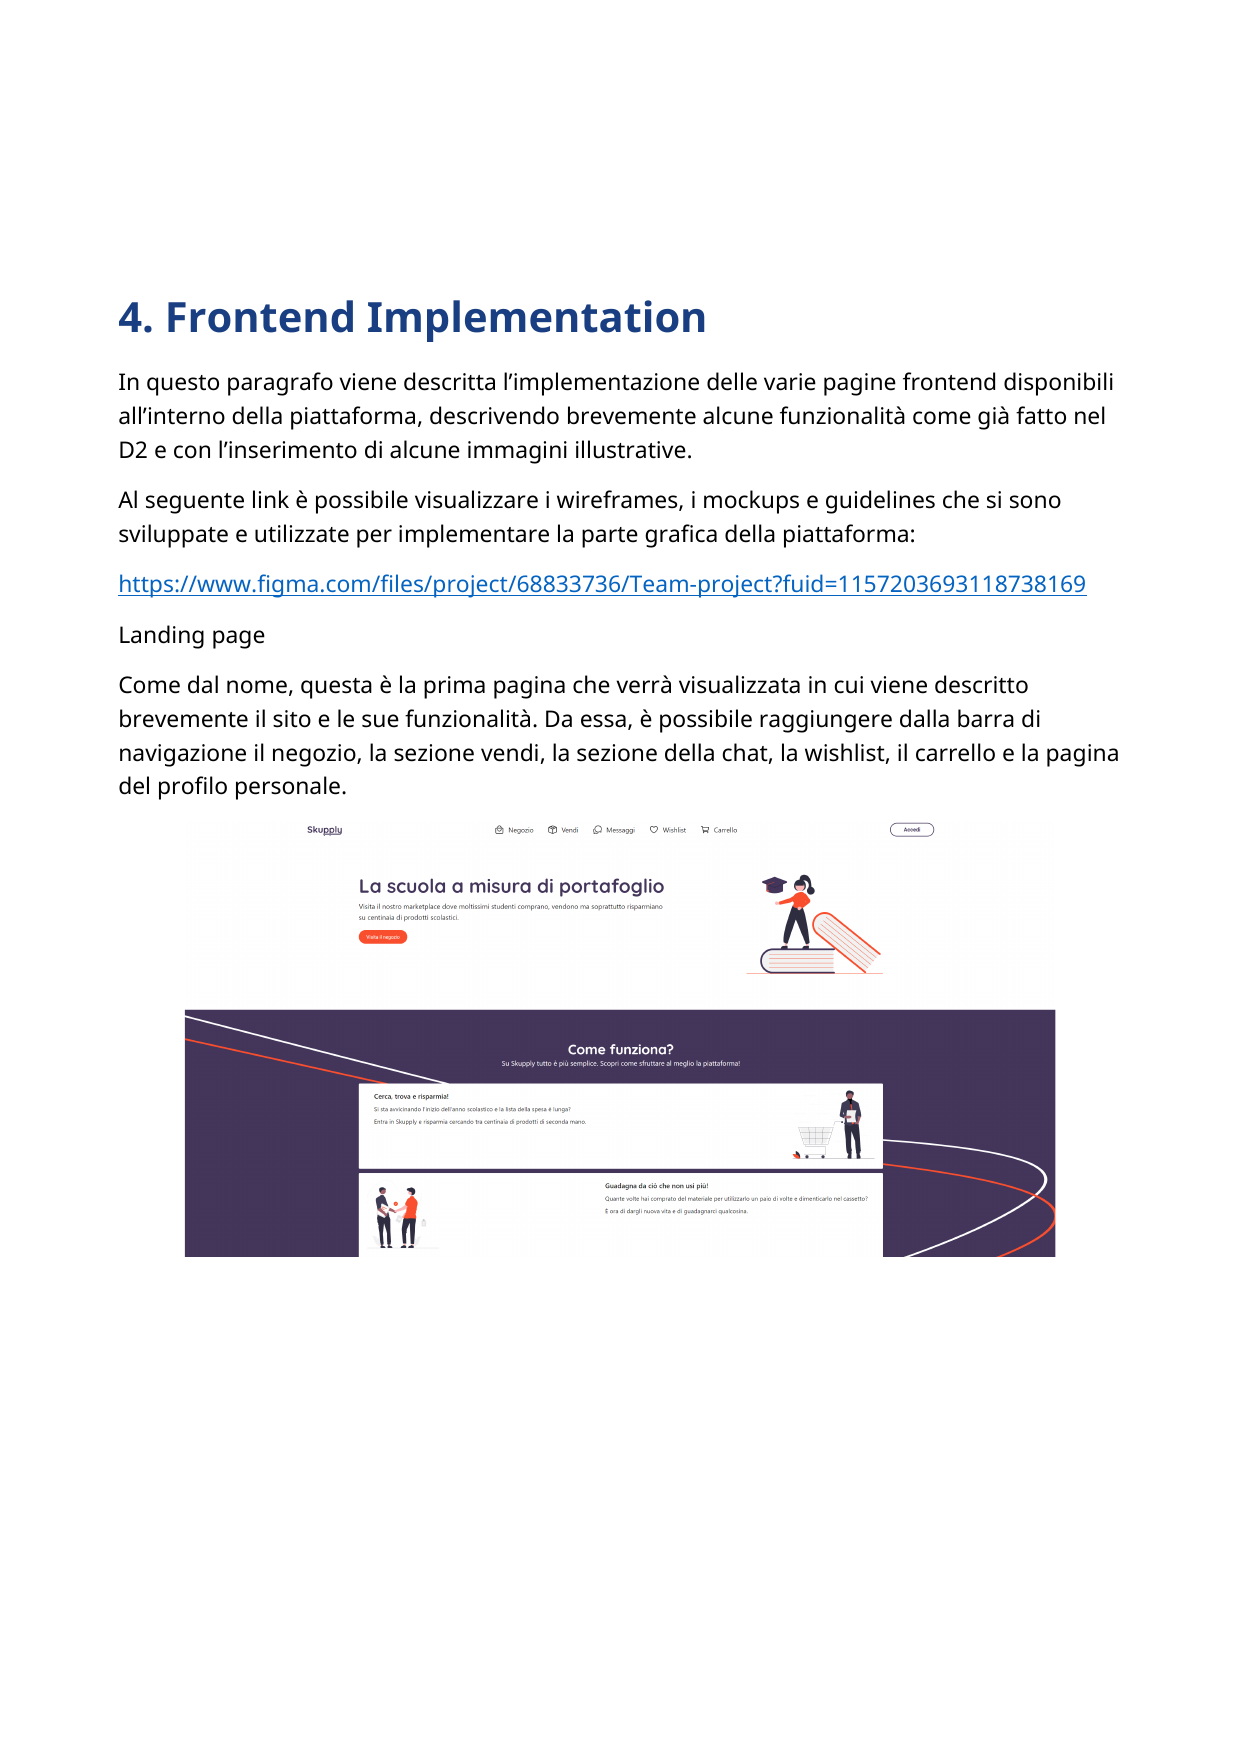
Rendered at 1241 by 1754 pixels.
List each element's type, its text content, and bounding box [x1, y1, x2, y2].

text Come dal nome, questa è la prima pagina che verrà visualizzata in cui viene descritto brevemente il sito e le sue funzionalità. Da essa, è possibile raggiungere dalla barra di navigazione il negozio, la sezione vendi, la sezione della chat, la wishlist, il carrello e la pagina del profilo personale. [118, 669, 1122, 802]
text In questo paragrafo viene descritta l’implementazione delle varie pagine frontend disponibili all’interno della piattaforma, descrivendo brevemente alcune funzionalità come già fatto nel D2 e con l’inserimento di alcune immagini illustrative. [118, 366, 1122, 465]
text Al seguente link è possibile visualizzare i wireframes, i mockups e guidelines che si sono sviluppate e utilizzate per implementare la parte grafica della piattaforma: [118, 484, 1122, 549]
picture [184, 820, 1056, 1257]
text https://www.figma.com/files/project/68833736/Team-project?fuid=1157203693118738169 [118, 568, 1122, 599]
text 4. Frontend Implementation [118, 288, 1122, 345]
text Landing page [118, 619, 1122, 650]
